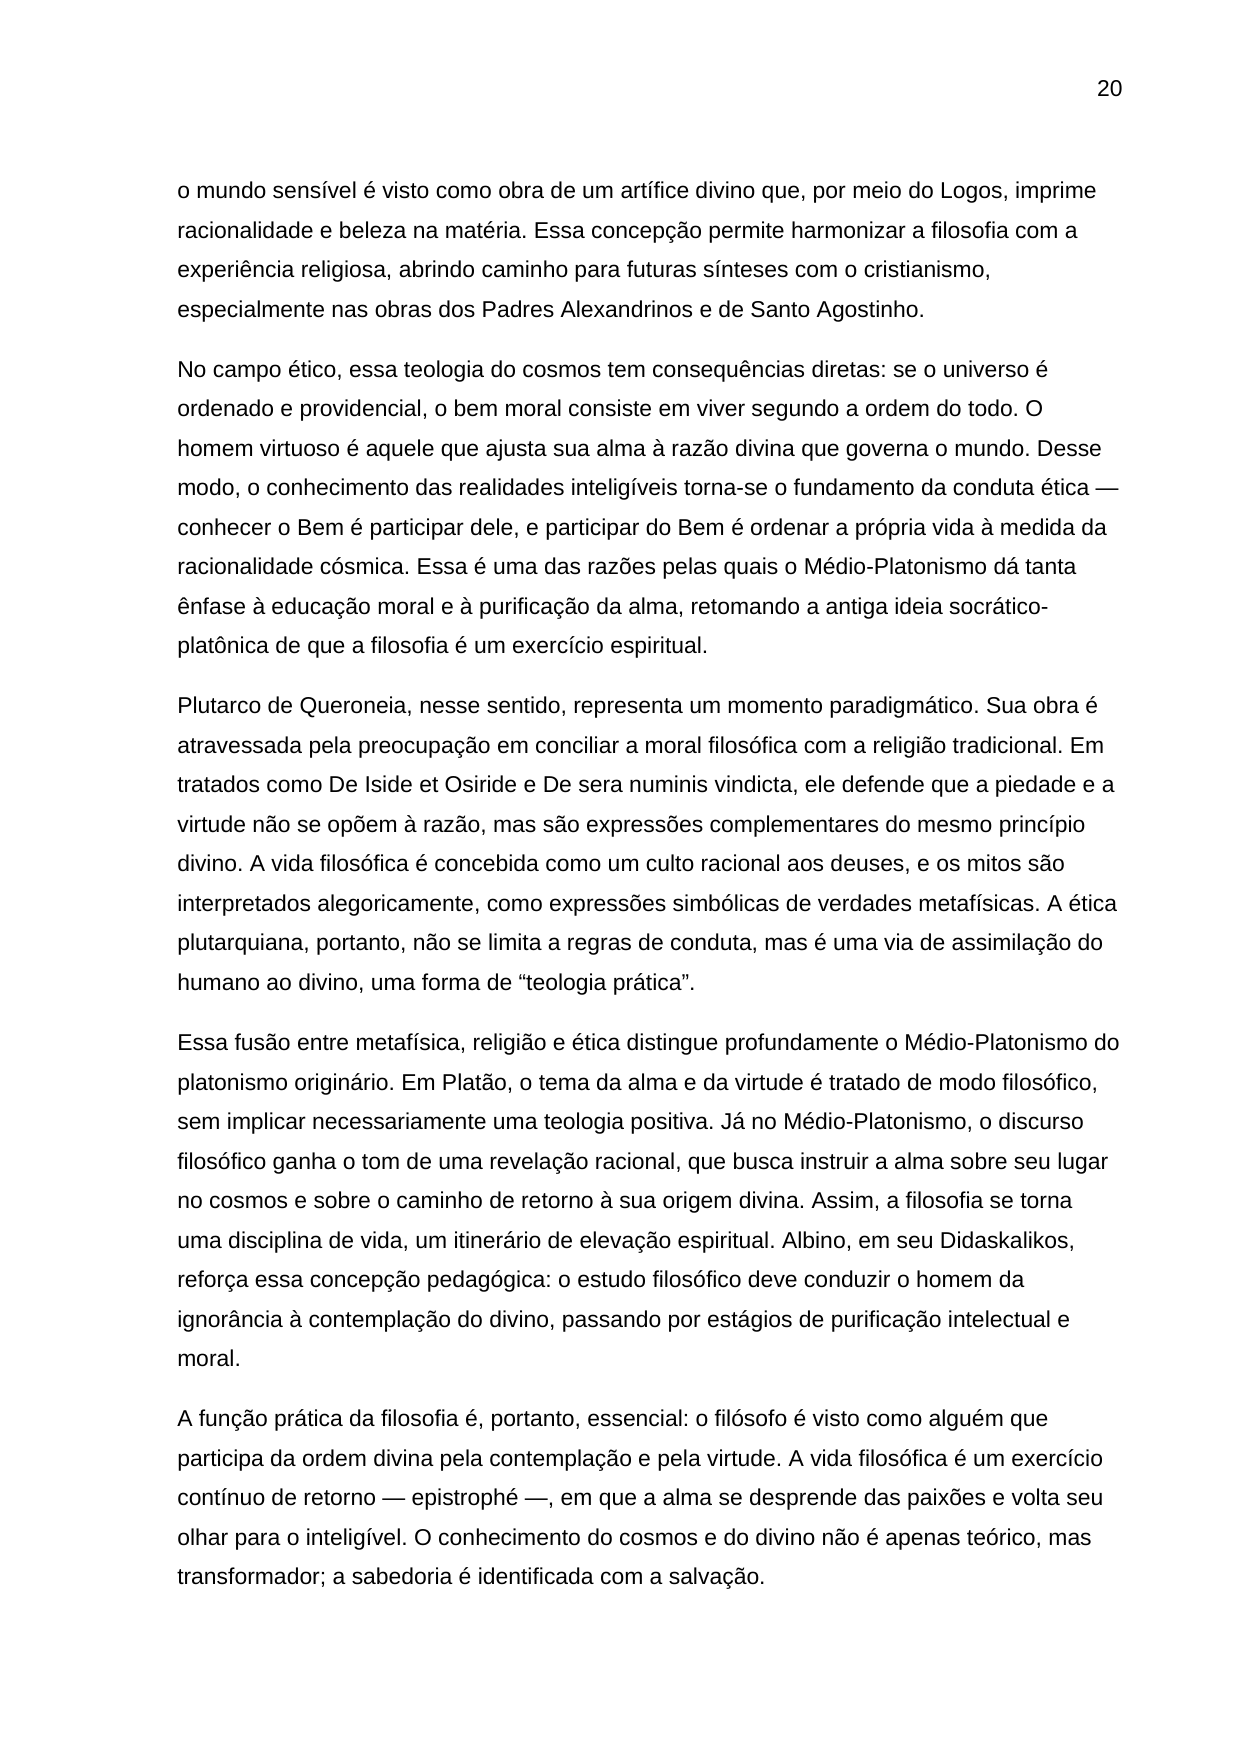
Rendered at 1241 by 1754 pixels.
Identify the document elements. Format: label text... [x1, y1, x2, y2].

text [177, 177, 1122, 322]
text Plutarco de Queroneia, nesse sentido, representa um momento paradigmático. Sua obra é atravessada pela preocupação em conciliar a moral filosófica com a religião tradicional. Em tratados como De Iside et Osiride e De sera numinis vindicta, ele defende que a piedade e a virtude não se opõem à razão, mas são expressões complementares do mesmo princípio divino. A vida filosófica é concebida como um culto racional aos deuses, e os mitos são interpretados alegoricamente, como expressões simbólicas de verdades metafísicas. A ética plutarquiana, portanto, não se limita a regras de conduta, mas é uma via de assimilação do humano ao divino, uma forma de “teologia prática”. [177, 692, 1122, 995]
text A função prática da filosofia é, portanto, essencial: o filósofo é visto como alguém que participa da ordem divina pela contemplação e pela virtude. A vida filosófica é um exercício contínuo de retorno — epistrophé —, em que a alma se desprende das paixões e volta seu olhar para o inteligível. O conhecimento do cosmos e do divino não é apenas teórico, mas transformador; a sabedoria é identificada com a salvação. [177, 1405, 1122, 1589]
text Essa fusão entre metafísica, religião e ética distingue profundamente o Médio-Platonismo do platonismo originário. Em Platão, o tema da alma e da virtude é tratado de modo filosófico, sem implicar necessariamente uma teologia positiva. Já no Médio-Platonismo, o discurso filosófico ganha o tom de uma revelação racional, que busca instruir a alma sobre seu lugar no cosmos e sobre o caminho de retorno à sua origem divina. Assim, a filosofia se torna uma disciplina de vida, um itinerário de elevação espiritual. Albino, em seu Didaskalikos, reforça essa concepção pedagógica: o estudo filosófico deve conduzir o homem da ignorância à contemplação do divino, passando por estágios de purificação intelectual e moral. [177, 1029, 1122, 1371]
text No campo ético, essa teologia do cosmos tem consequências diretas: se o universo é ordenado e providencial, o bem moral consiste em viver segundo a ordem do todo. O homem virtuoso é aquele que ajusta sua alma à razão divina que governa o mundo. Desse modo, o conhecimento das realidades inteligíveis torna-se o fundamento da conduta ética — conhecer o Bem é participar dele, e participar do Bem é ordenar a própria vida à medida da racionalidade cósmica. Essa é uma das razões pelas quais o Médio-Platonismo dá tanta ênfase à educação moral e à purificação da alma, retomando a antiga ideia socrático-platônica de que a filosofia é um exercício espiritual. [177, 356, 1122, 658]
